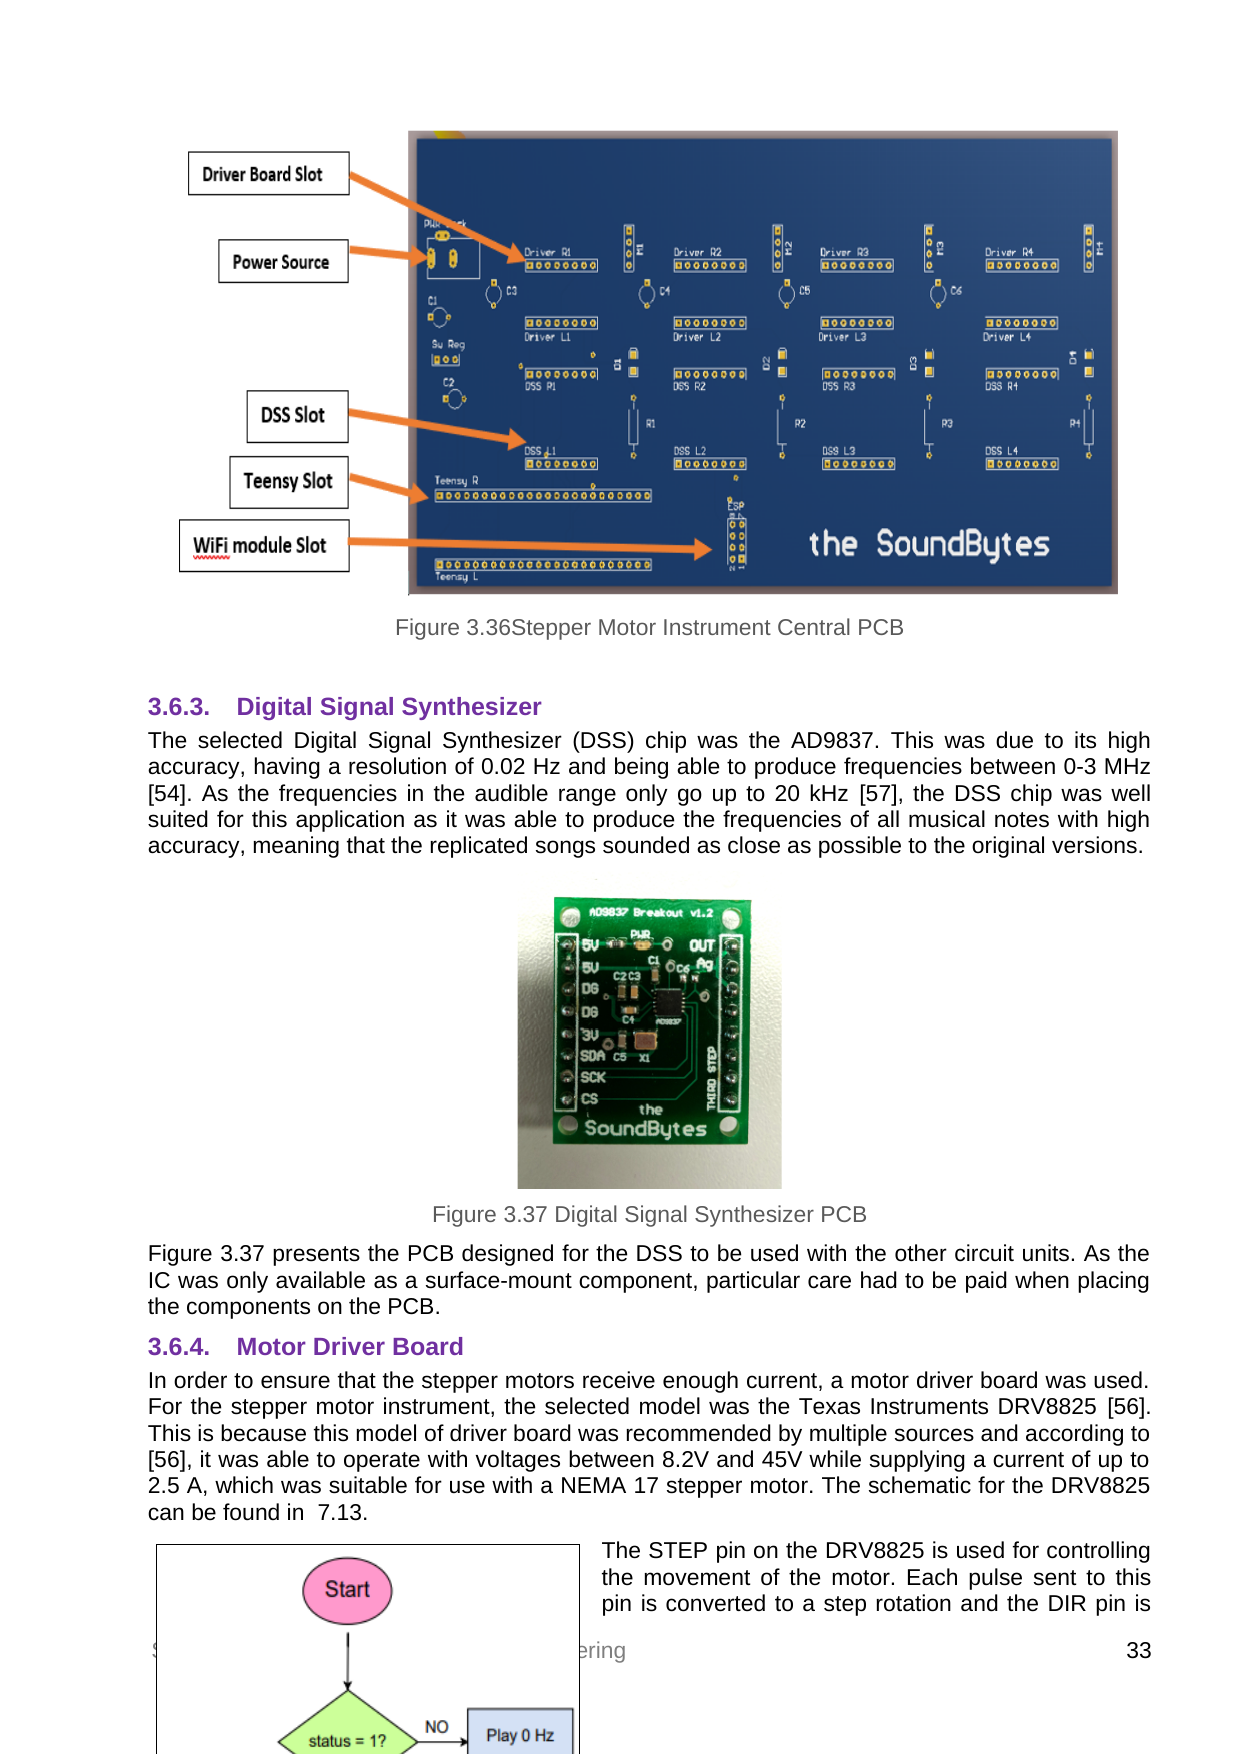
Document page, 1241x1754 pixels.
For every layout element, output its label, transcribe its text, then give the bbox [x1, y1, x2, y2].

subtitle Motor Driver Board [148, 1332, 1152, 1361]
picture [517, 871, 782, 1189]
picture [157, 1545, 579, 1754]
subtitle Digital Signal Synthesizer [148, 692, 1152, 721]
picture [176, 118, 1124, 602]
text In order to ensure that the stepper motors receive enough current, a motor driver board was used. For the stepper motor instrument, the selected model was the Texas Instruments DRV8825 . This is because this model of driver board was recommended by multiple sources and according to , it was able to operate with voltages between 8.2V and 45V while supplying a current of up to 2.5 A, which was suitable for use with a NEMA 17 stepper motor. The schematic for the DRV8825 can be found in 7.13. [148, 1367, 1152, 1525]
text The selected Digital Signal Synthesizer (DSS) chip was the AD9837. This was due to its high accuracy, having a resolution of 0.02 Hz and being able to produce frequencies between 0-3 MHz. As the frequencies in the audible range only go up to 20 kHz , the DSS chip was well suited for this application as it was able to produce the frequencies of all musical notes with high accuracy, meaning that the replicated songs sounded as close as possible to the original versions. [148, 727, 1152, 858]
